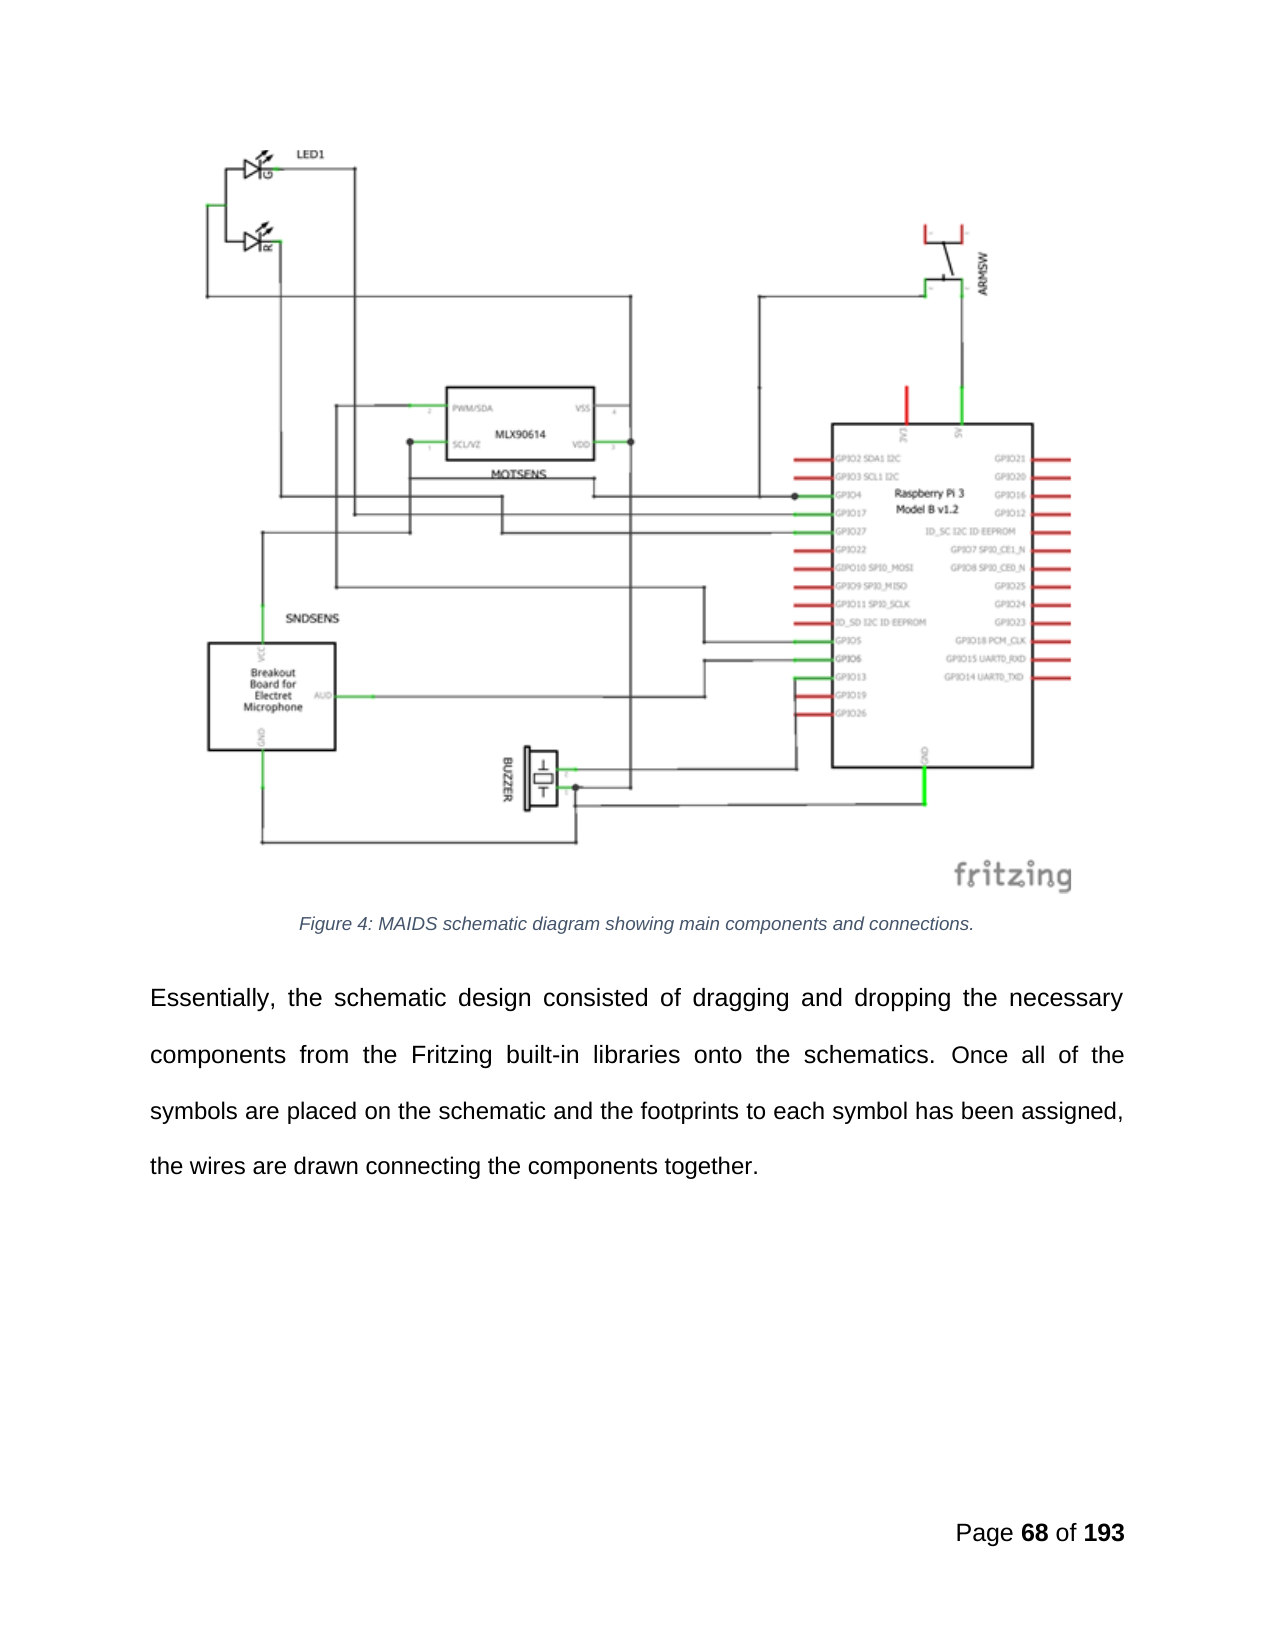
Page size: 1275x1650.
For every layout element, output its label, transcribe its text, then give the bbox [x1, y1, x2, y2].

text Essentially, the schematic design consisted of dragging and dropping the necessary components from the Fritzing built-in libraries onto the schematics. Once all of the symbols are placed on the schematic and the footprints to each symbol has been assigned, the wires are drawn connecting the components together. [150, 1124, 1125, 1180]
text Figure 4: MAIDS schematic diagram showing main components and connections. [150, 913, 1125, 934]
picture [204, 150, 1072, 894]
text Essentially, the schematic design consisted of dragging and dropping the necessary components from the Fritzing built-in libraries onto the schematics. Once all of the symbols are placed on the schematic and the footprints to each symbol has been assigned, the wires are drawn connecting the components together. [150, 983, 1125, 1097]
